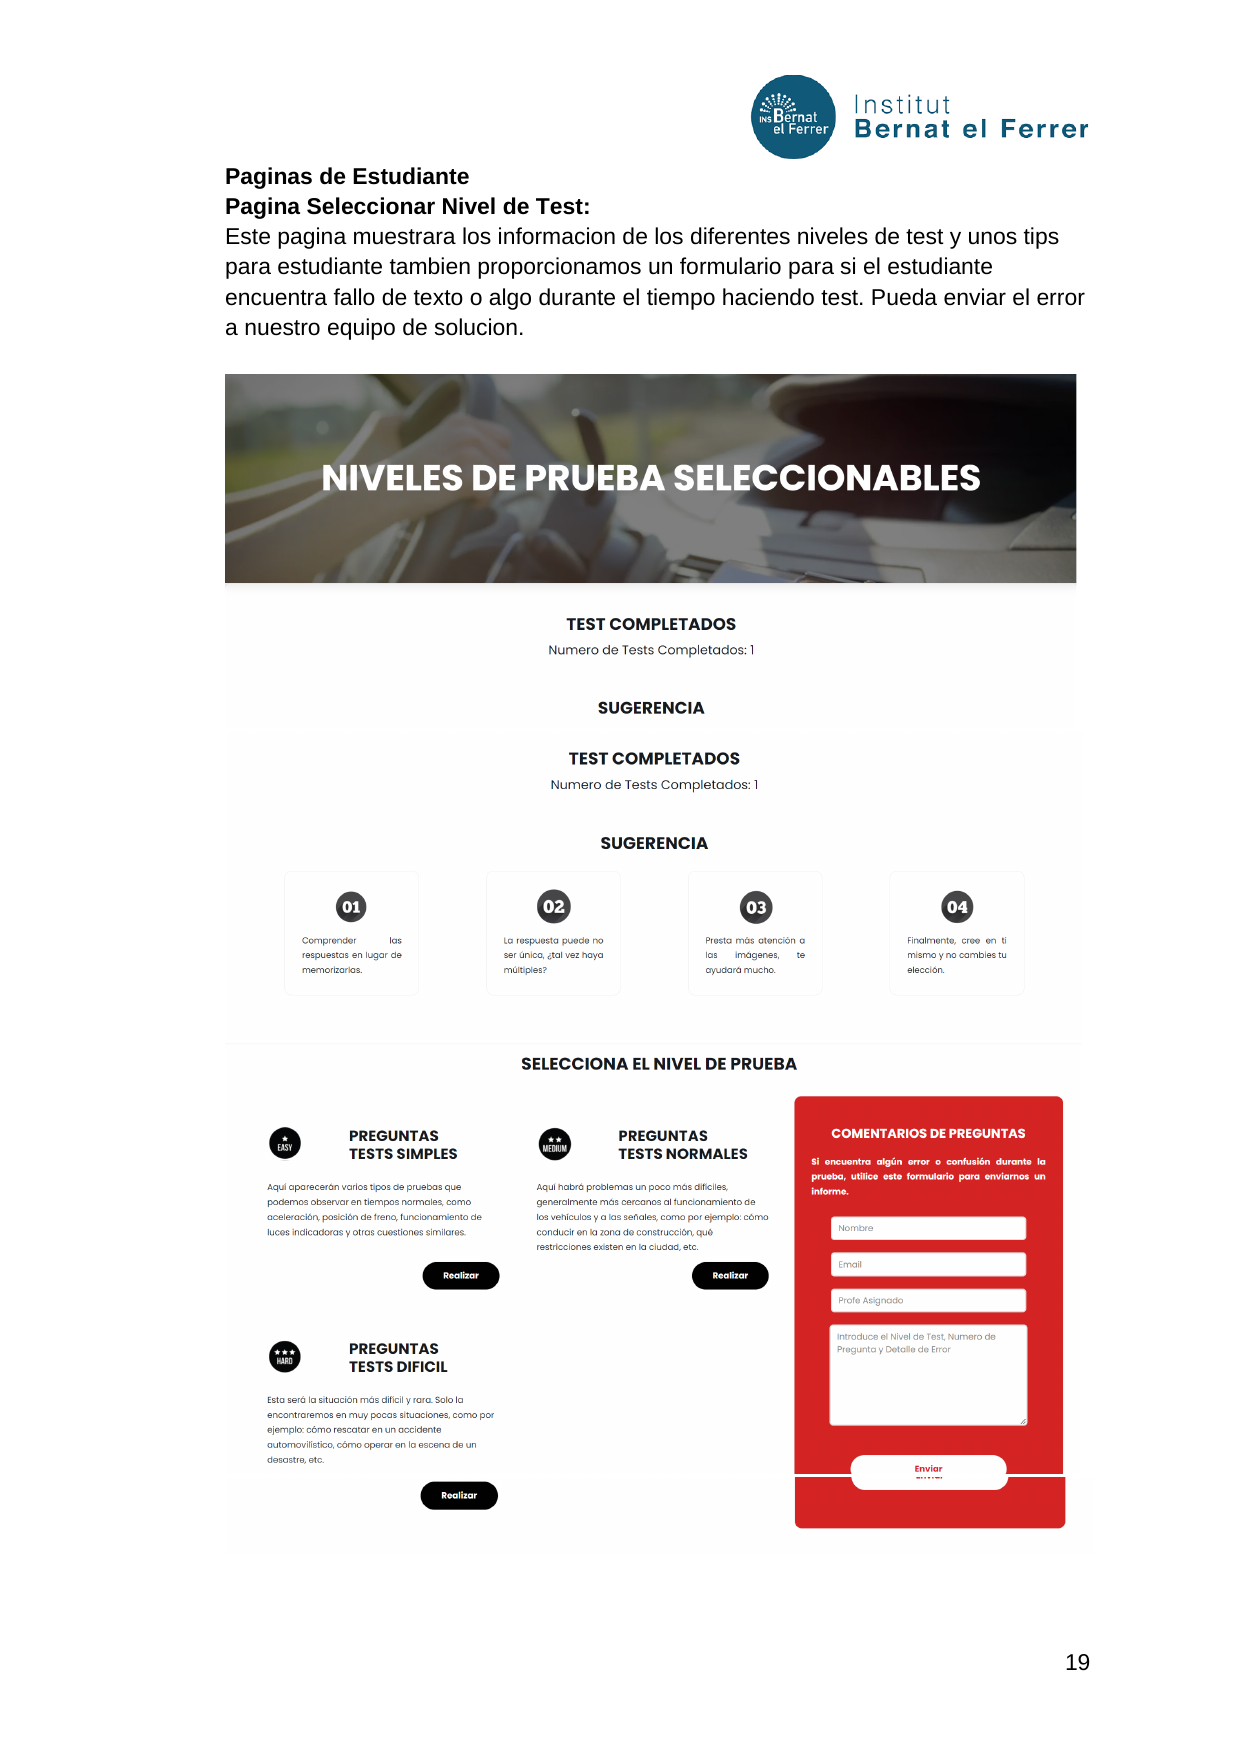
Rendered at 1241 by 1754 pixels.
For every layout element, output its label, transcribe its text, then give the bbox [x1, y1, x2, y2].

picture [225, 374, 1077, 728]
picture [750, 75, 1089, 159]
picture [225, 731, 1083, 1040]
text Paginas de Estudiante [225, 163, 1090, 189]
picture [225, 1477, 1095, 1556]
text Este pagina muestrara los informacion de los diferentes niveles de test y unos tips para estudiante tambien proporcionamos un formulario para si el estudiante encuentra fallo de texto o algo durante el tiempo haciendo test. Pueda enviar el error a nuestro equipo de solucion. [225, 223, 1090, 340]
picture [225, 1043, 1082, 1474]
text Pagina Seleccionar Nivel de Test: [225, 193, 1090, 219]
